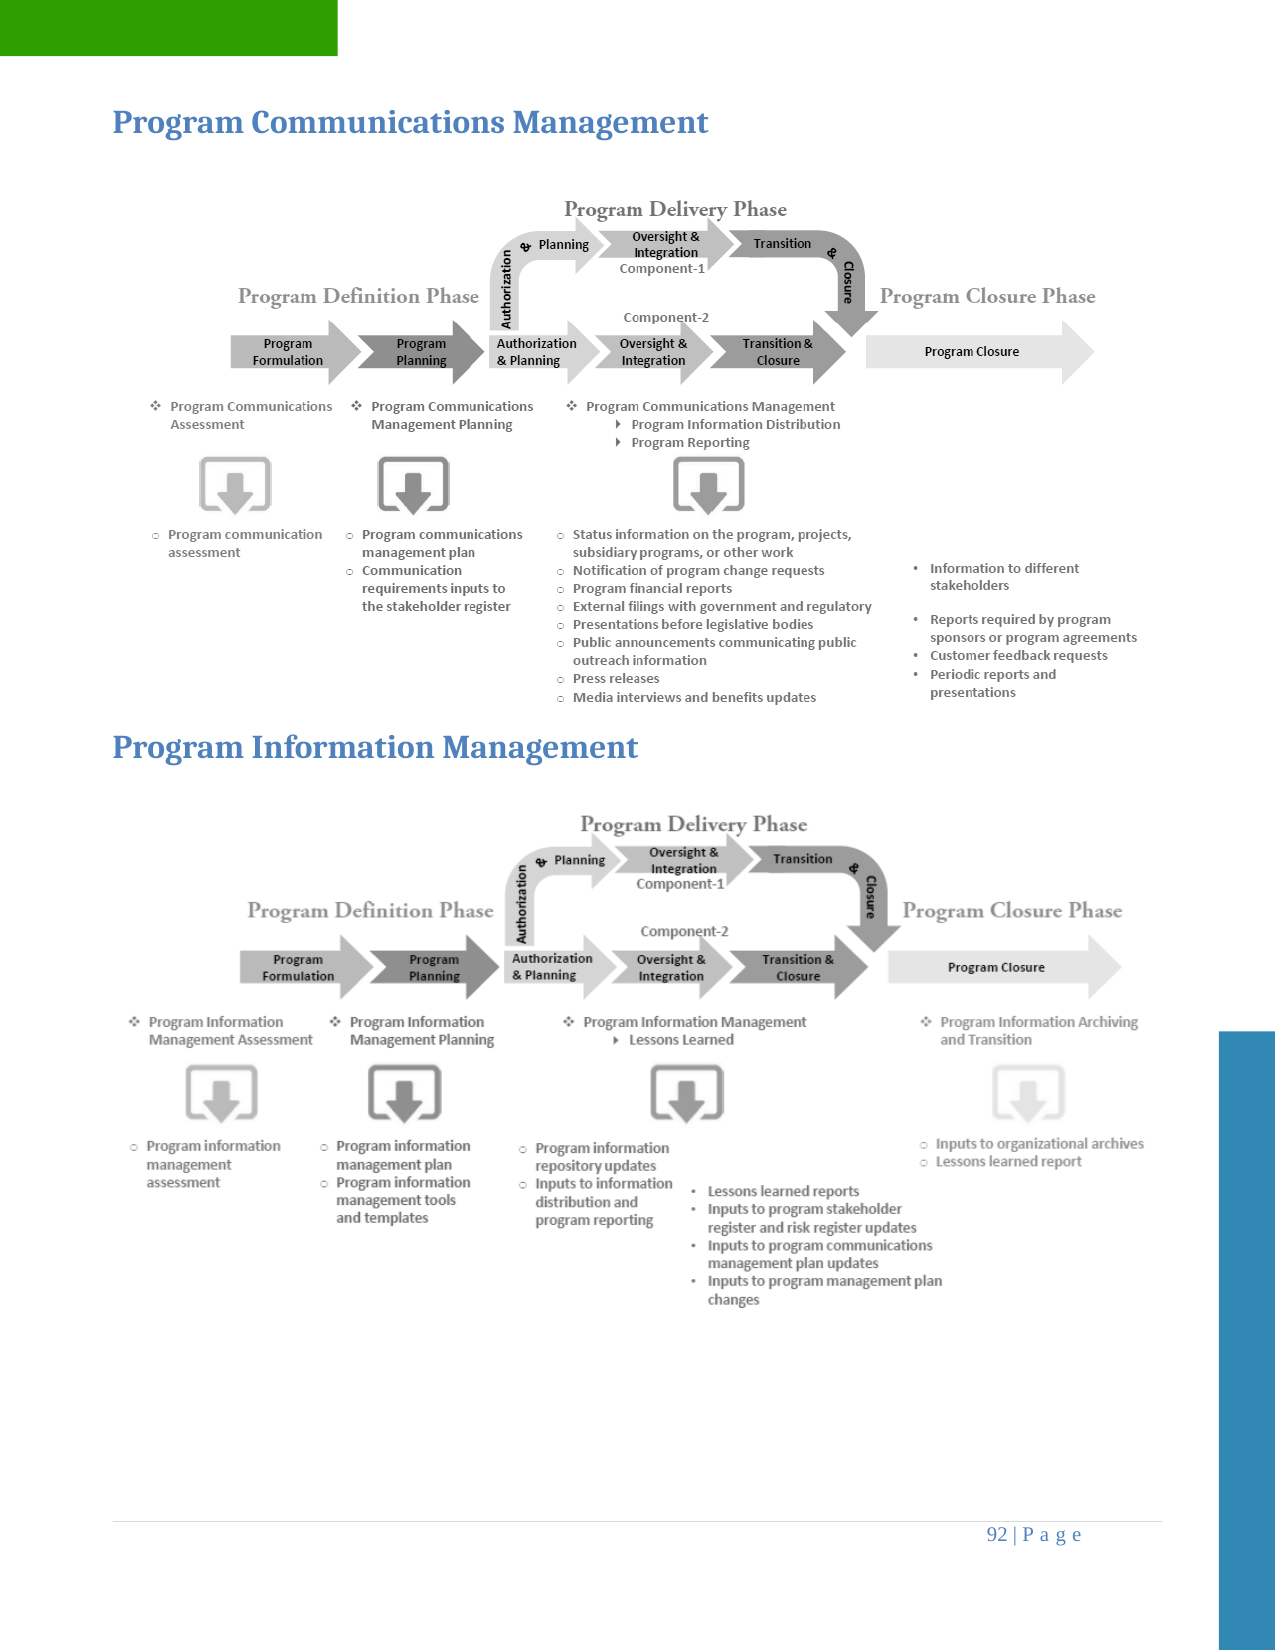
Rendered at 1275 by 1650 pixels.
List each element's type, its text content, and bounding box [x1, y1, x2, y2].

text Program Communications Management [112, 104, 1162, 142]
text Program Information Management [112, 729, 1162, 767]
